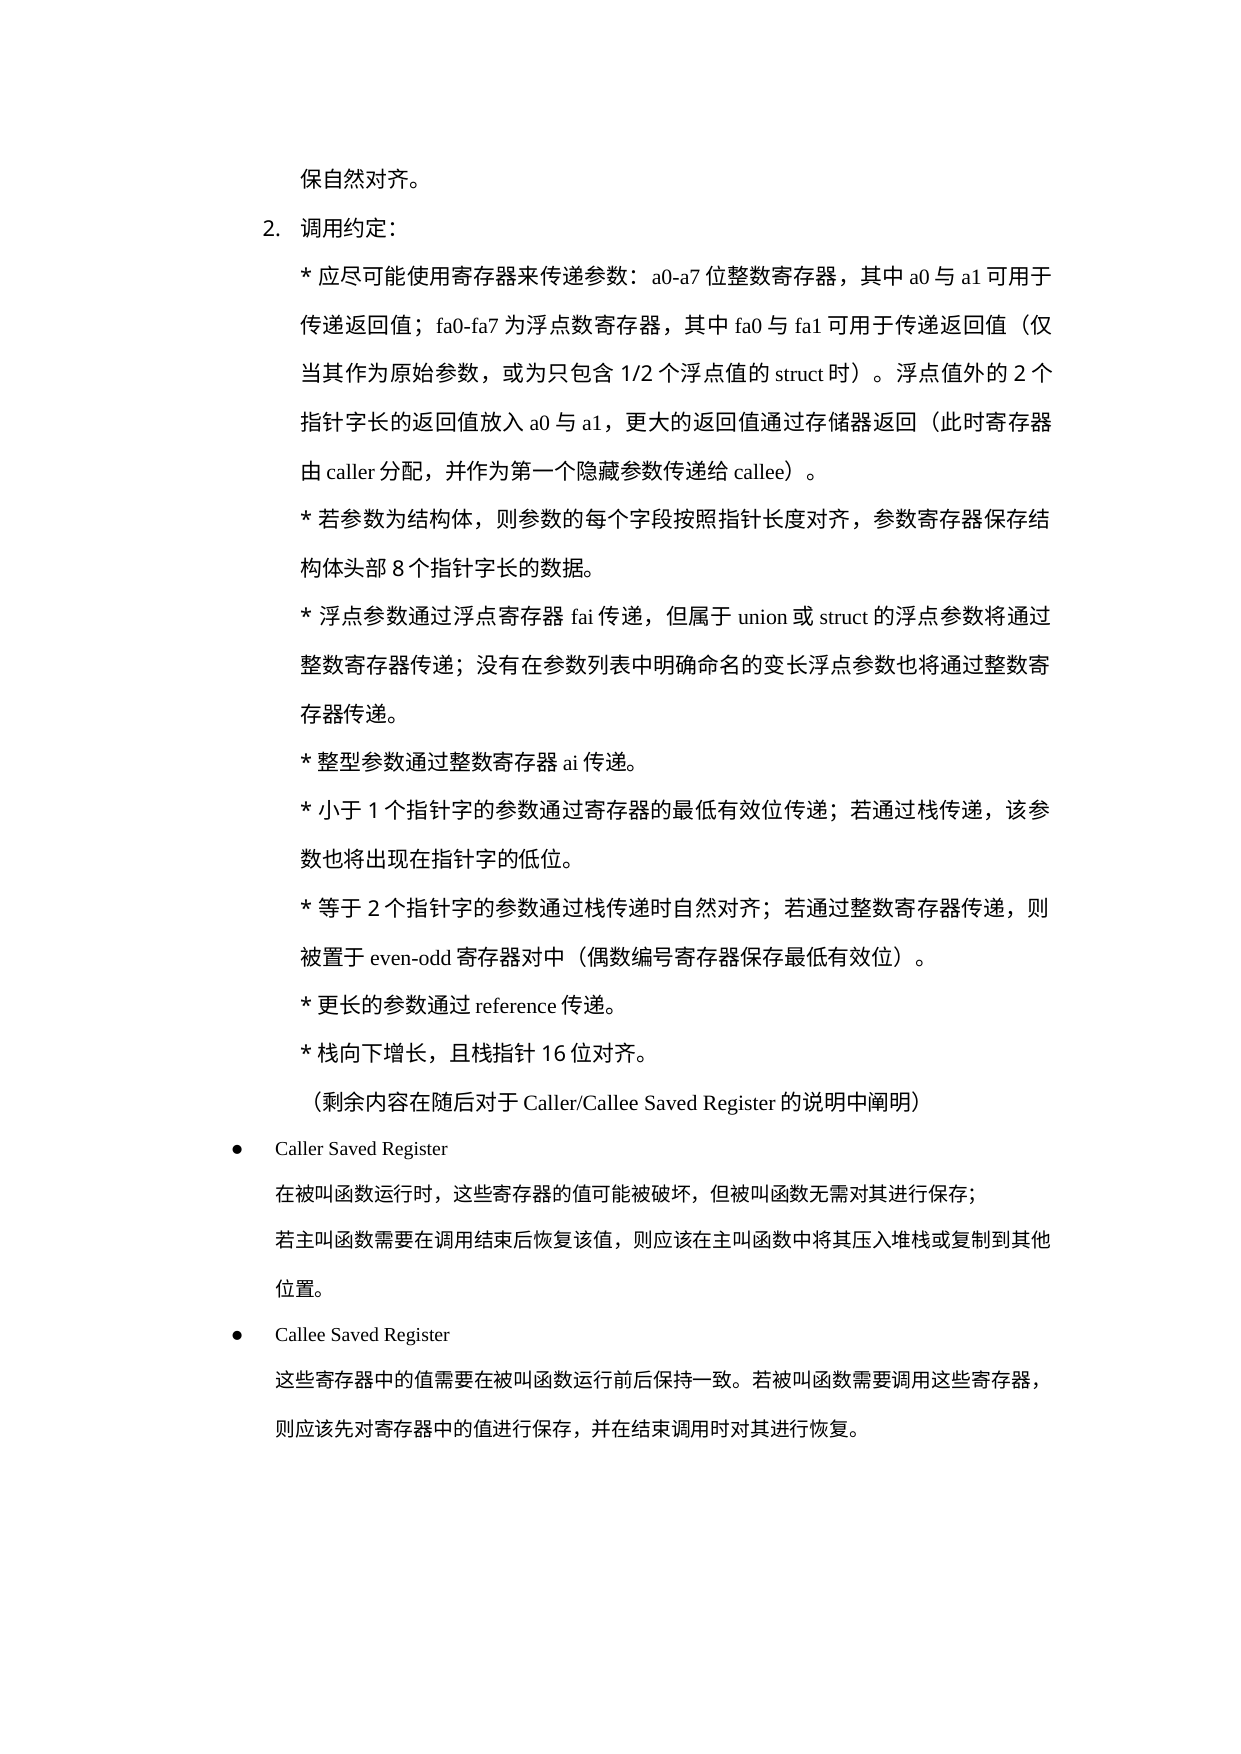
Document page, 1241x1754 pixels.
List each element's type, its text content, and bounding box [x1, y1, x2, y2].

list 若主叫函数需要在调用结束后恢复该值，则应该在主叫函数中将其压入堆栈或复制到其他位置。 [275, 1223, 1053, 1304]
list * 等于2个指针字的参数通过栈传递时自然对齐；若通过整数寄存器传递，则被置于even-odd寄存器对中（偶数编号寄存器保存最低有效位）。 [300, 890, 1053, 972]
list （剩余内容在随后对于Caller/Callee Saved Register的说明中阐明） [300, 1084, 1053, 1117]
list Callee Saved Register [231, 1318, 1053, 1351]
list * 整型参数通过整数寄存器ai传递。 [300, 745, 1053, 777]
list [300, 162, 1053, 194]
list 调用约定： [262, 210, 1053, 243]
list 在被叫函数运行时，这些寄存器的值可能被破坏，但被叫函数无需对其进行保存； [275, 1176, 1053, 1209]
list * 浮点参数通过浮点寄存器fai传递，但属于union或struct的浮点参数将通过整数寄存器传递；没有在参数列表中明确命名的变长浮点参数也将通过整数寄存器传递。 [300, 599, 1053, 729]
list * 栈向下增长，且栈指针16位对齐。 [300, 1036, 1053, 1068]
list * 小于1个指针字的参数通过寄存器的最低有效位传递；若通过栈传递，该参数也将出现在指针字的低位。 [300, 793, 1053, 874]
list 这些寄存器中的值需要在被叫函数运行前后保持一致。若被叫函数需要调用这些寄存器，则应该先对寄存器中的值进行保存，并在结束调用时对其进行恢复。 [275, 1362, 1053, 1444]
list Caller Saved Register [231, 1132, 1053, 1165]
list * 更长的参数通过reference传递。 [300, 987, 1053, 1020]
list * 若参数为结构体，则参数的每个字段按照指针长度对齐，参数寄存器保存结构体头部8个指针字长的数据。 [300, 502, 1053, 583]
list * 应尽可能使用寄存器来传递参数：a0-a7位整数寄存器，其中a0与a1可用于传递返回值；fa0-fa7为浮点数寄存器，其中fa0与fa1可用于传递返回值（仅当其作为原始参数，或为只包含1/2个浮点值的struct时）。浮点值外的2个指针字长的返回值放入a0与a1，更大的返回值通过存储器返回（此时寄存器由caller分配，并作为第一个隐藏参数传递给callee）。 [300, 259, 1053, 486]
